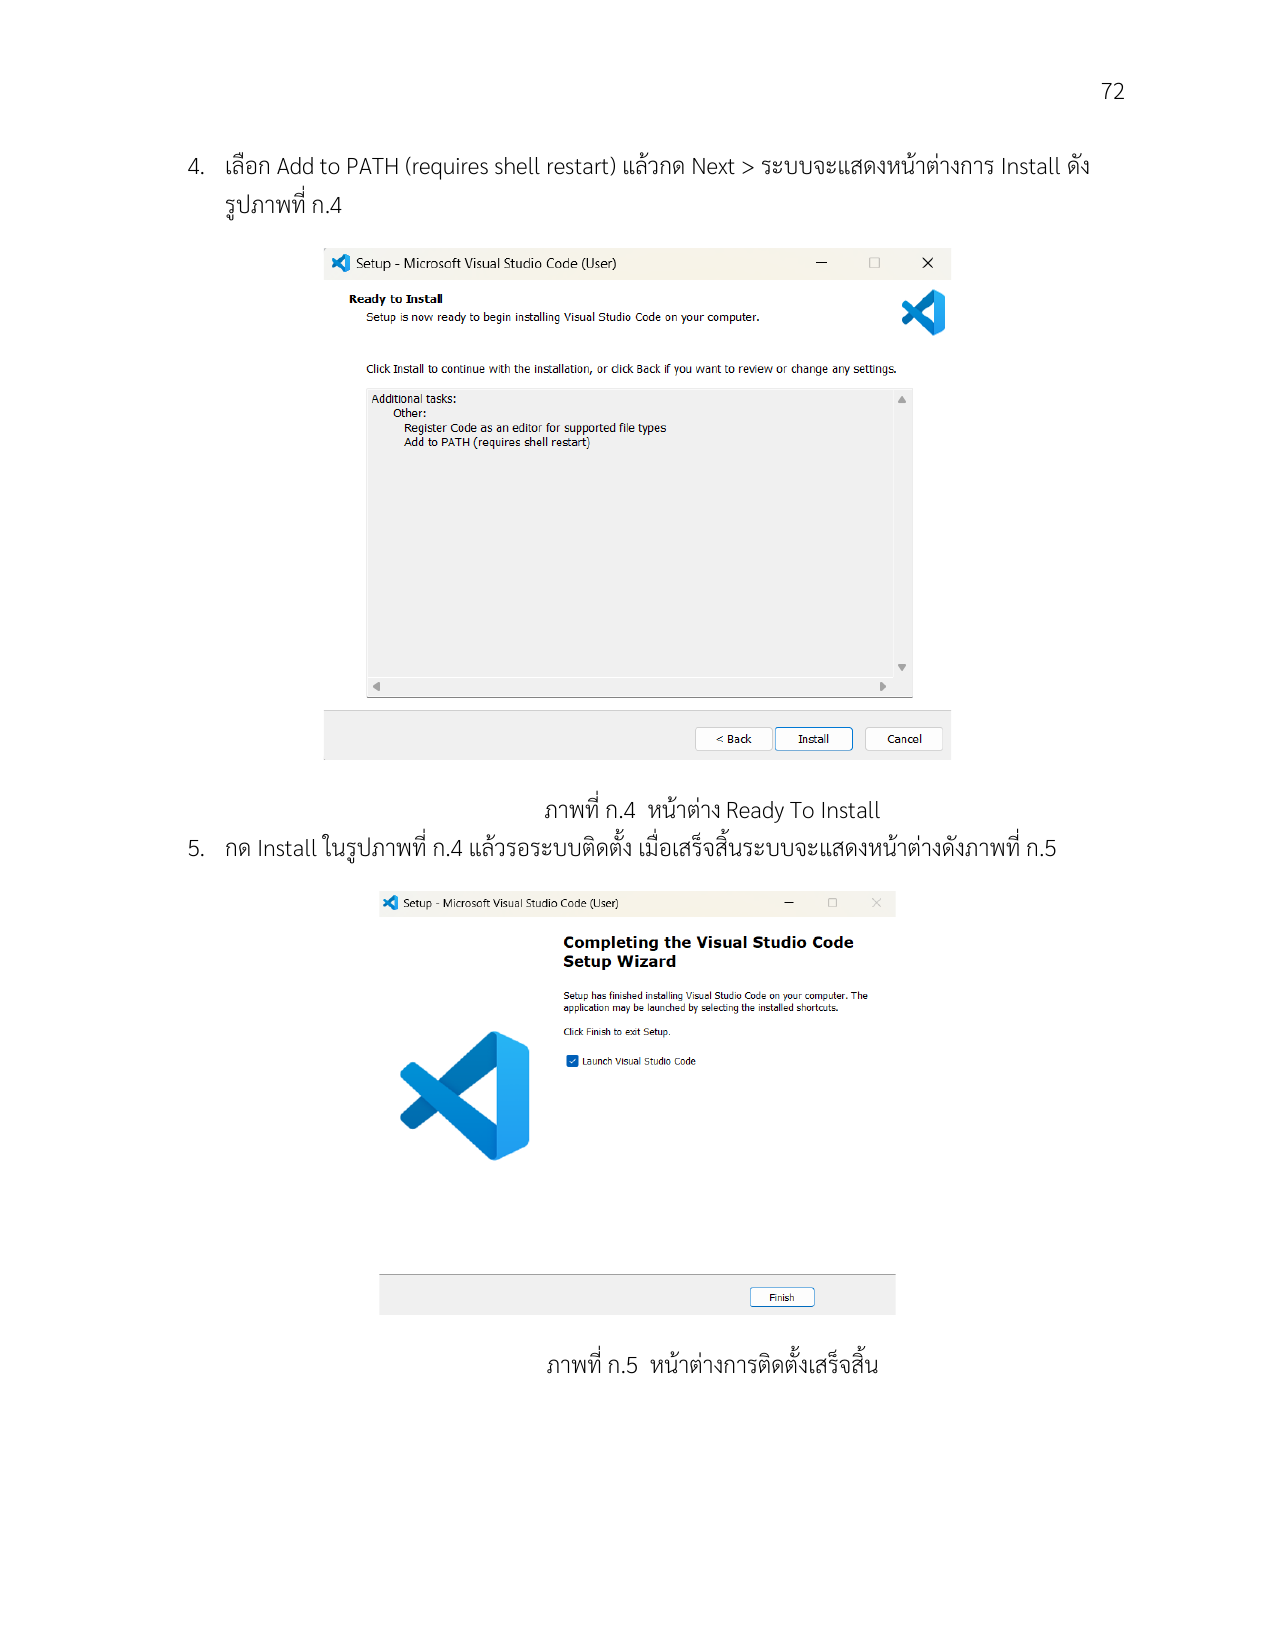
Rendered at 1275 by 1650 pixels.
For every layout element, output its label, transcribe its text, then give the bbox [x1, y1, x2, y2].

subtitle ภาพที่ ก.4 หน้าต่างReady To Install [225, 793, 1125, 823]
picture [379, 891, 896, 1315]
picture [323, 248, 952, 760]
list เลือก Add to PATH (requires shell restart) แล้วกด Next > ระบบจะแสดงหน้าต่างการ Install ดังรูปภาพที่ ก.4 [187, 150, 1125, 218]
list กด Install ในรูปภาพที่ ก.4 แล้วรอระบบติดตั้ง เมื่อเสร็จสิ้นระบบจะแสดงหน้าต่างดังภาพที่ ก.5 [187, 832, 1125, 861]
subtitle ภาพที่ ก.5 หน้าต่างการติดตั้งเสร็จสิ้น [225, 1349, 1125, 1378]
